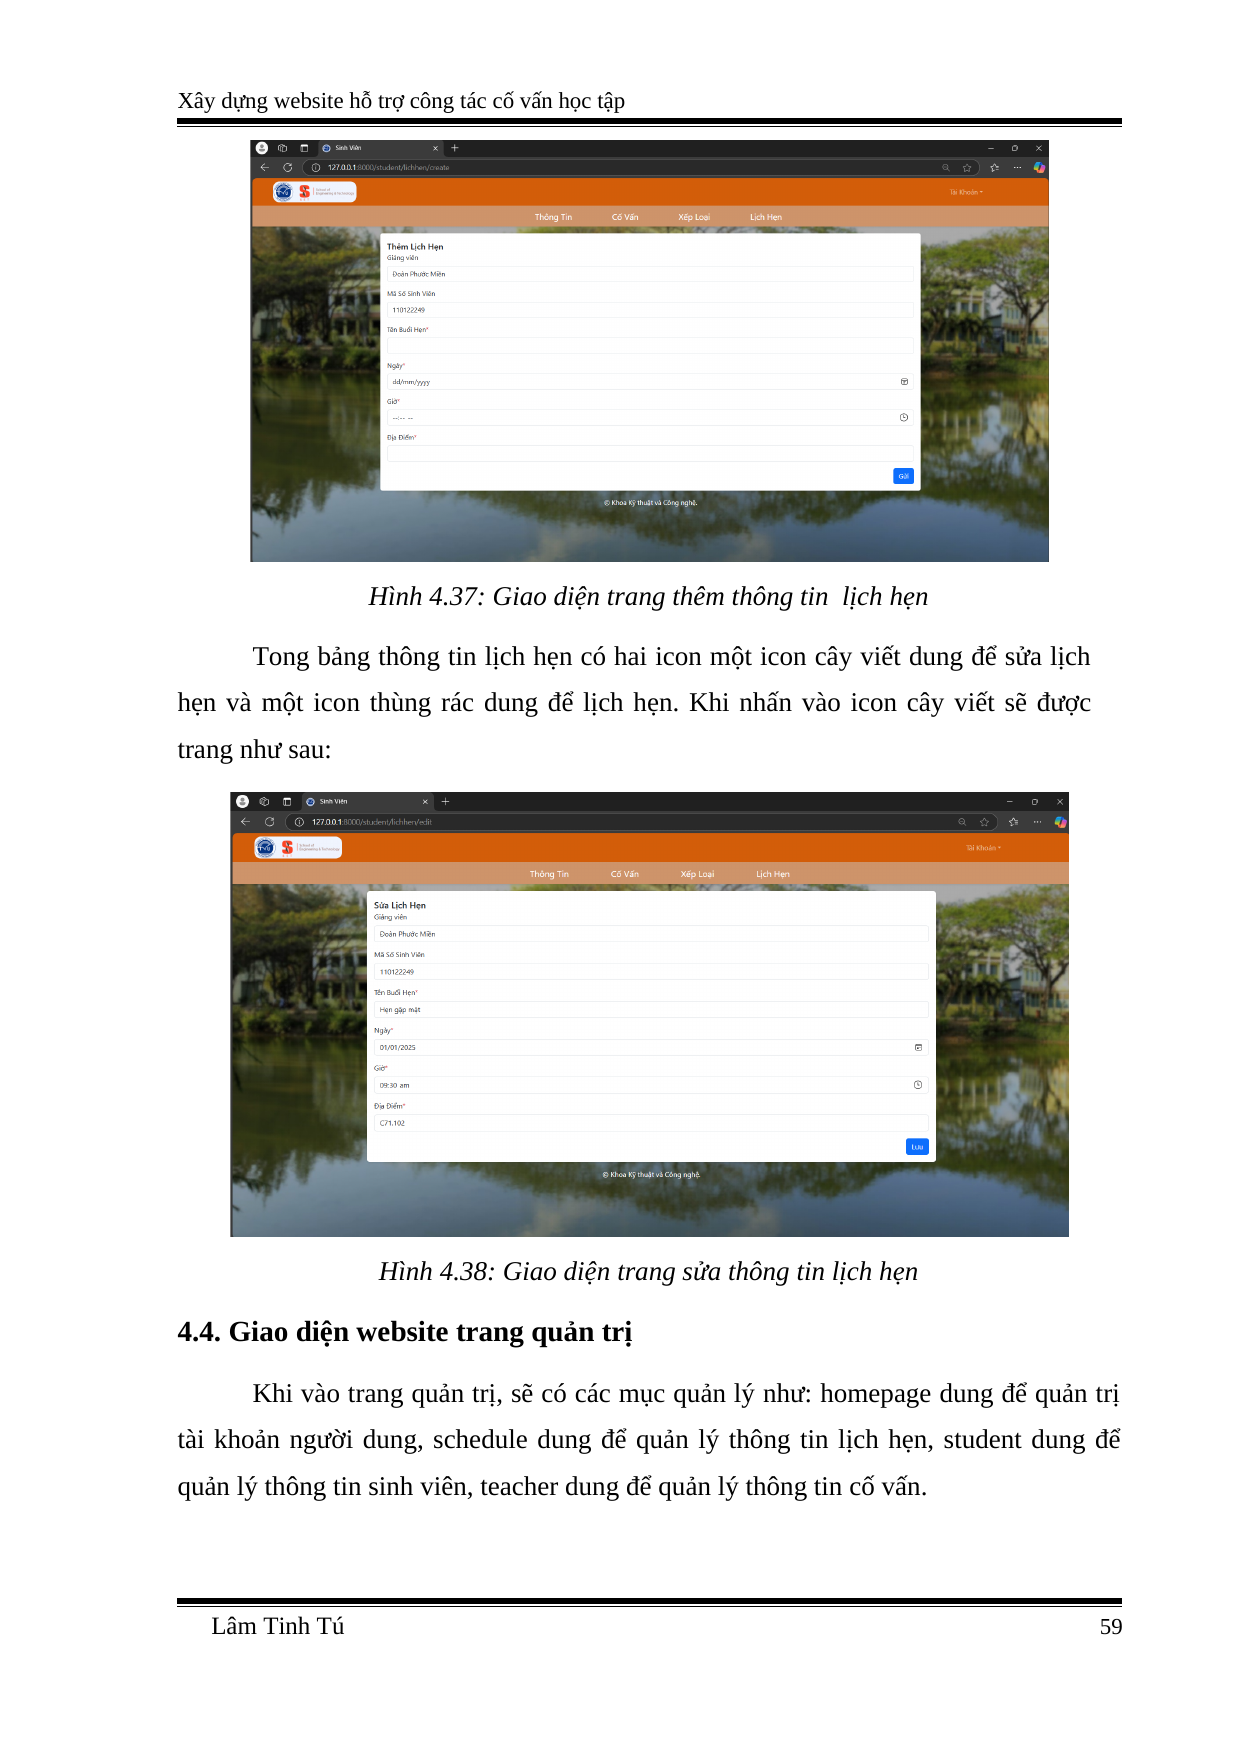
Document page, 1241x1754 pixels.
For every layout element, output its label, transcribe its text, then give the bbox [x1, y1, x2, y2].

picture [250, 140, 1049, 562]
subtitle Giao diện website trang quản trị [177, 1314, 1122, 1348]
picture [230, 792, 1069, 1237]
text Khi vào trang quản trị, sẽ có các mục quản lý như: homepage dung để quản trị tài khoản người dung, schedule dung để quản lý thông tin lịch hẹn, student dung để quản lý thông tin sinh viên, teacher dung để quản lý thông tin cố vấn. [177, 1377, 1122, 1501]
text Tong bảng thông tin lịch hẹn có hai icon một icon cây viết dung để sửa lịch hẹn và một icon thùng rác dung để lịch hẹn. Khi nhấn vào icon cây viết sẽ được trang như sau: [177, 640, 1093, 764]
